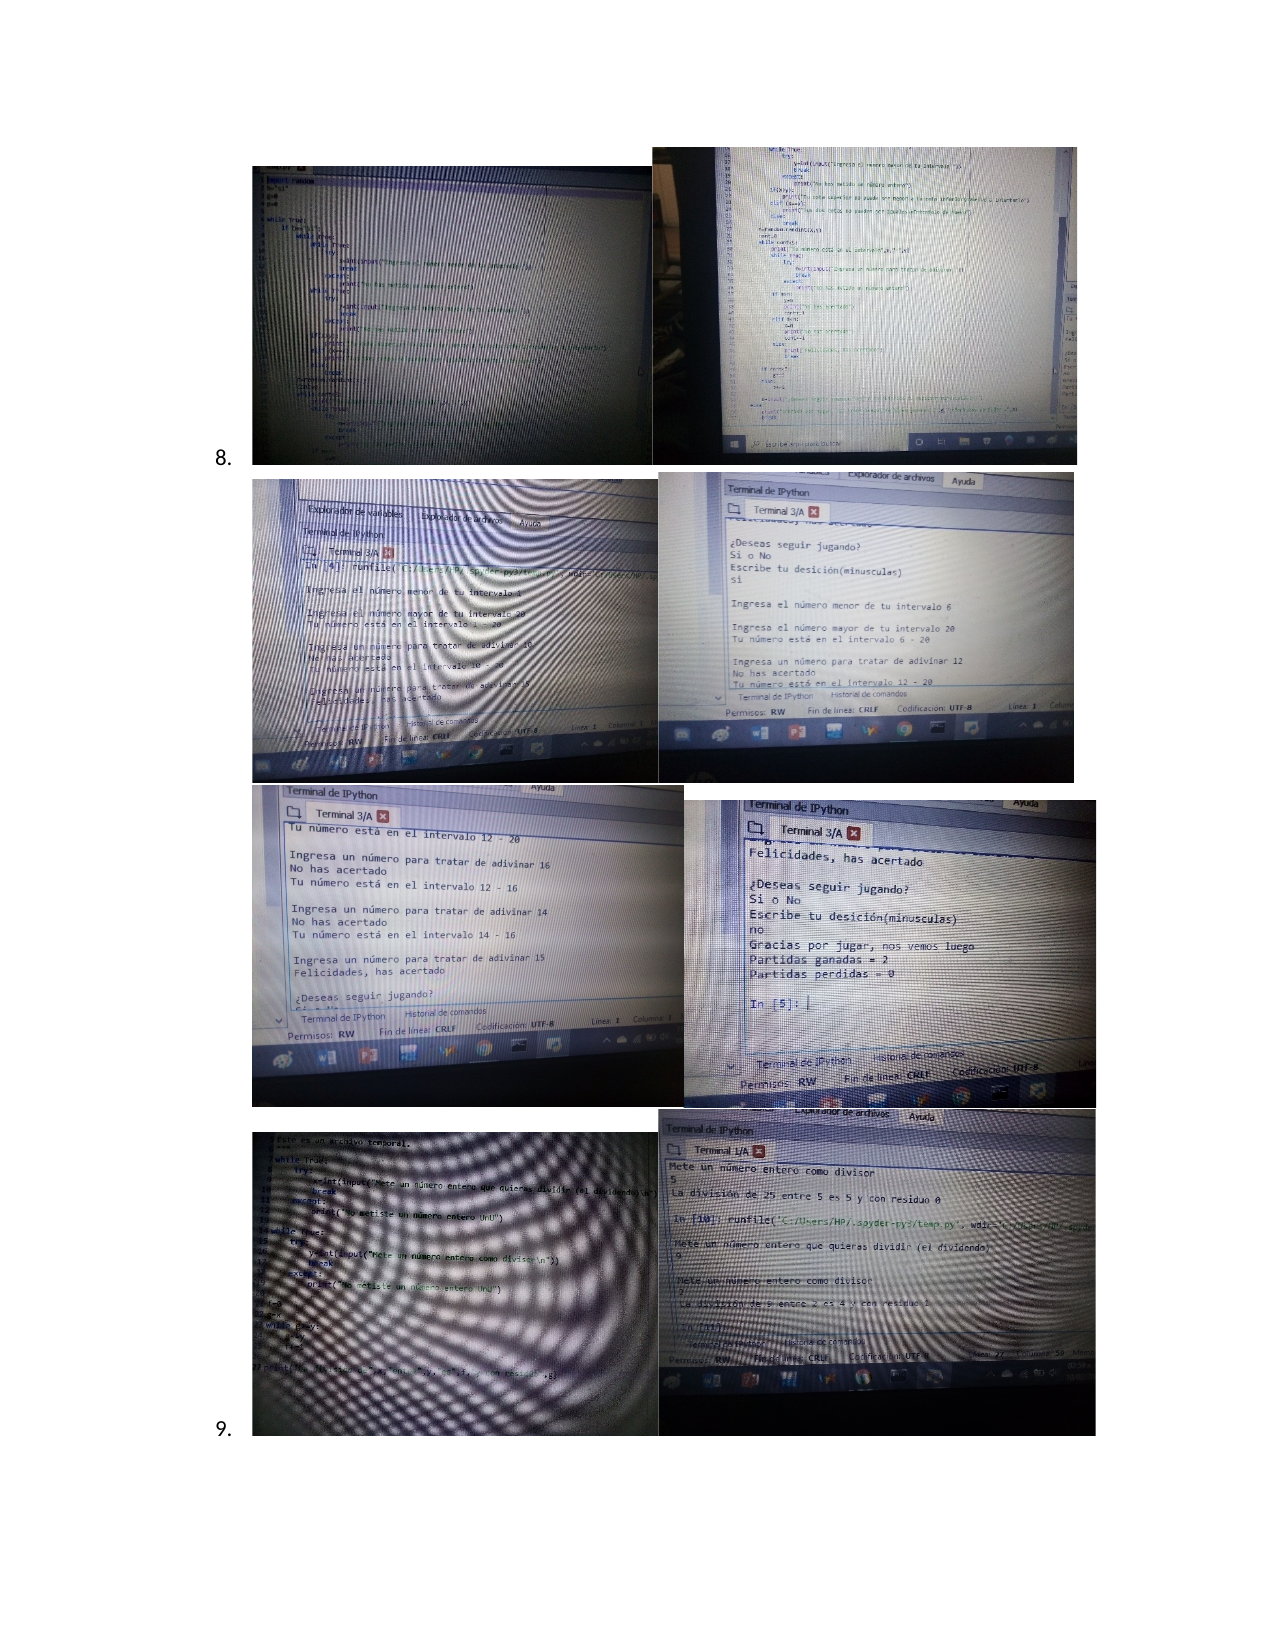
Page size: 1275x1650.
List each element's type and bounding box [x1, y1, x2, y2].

picture [252, 147, 1078, 465]
picture [252, 1109, 1096, 1436]
picture [252, 785, 1097, 1108]
picture [252, 472, 1074, 783]
